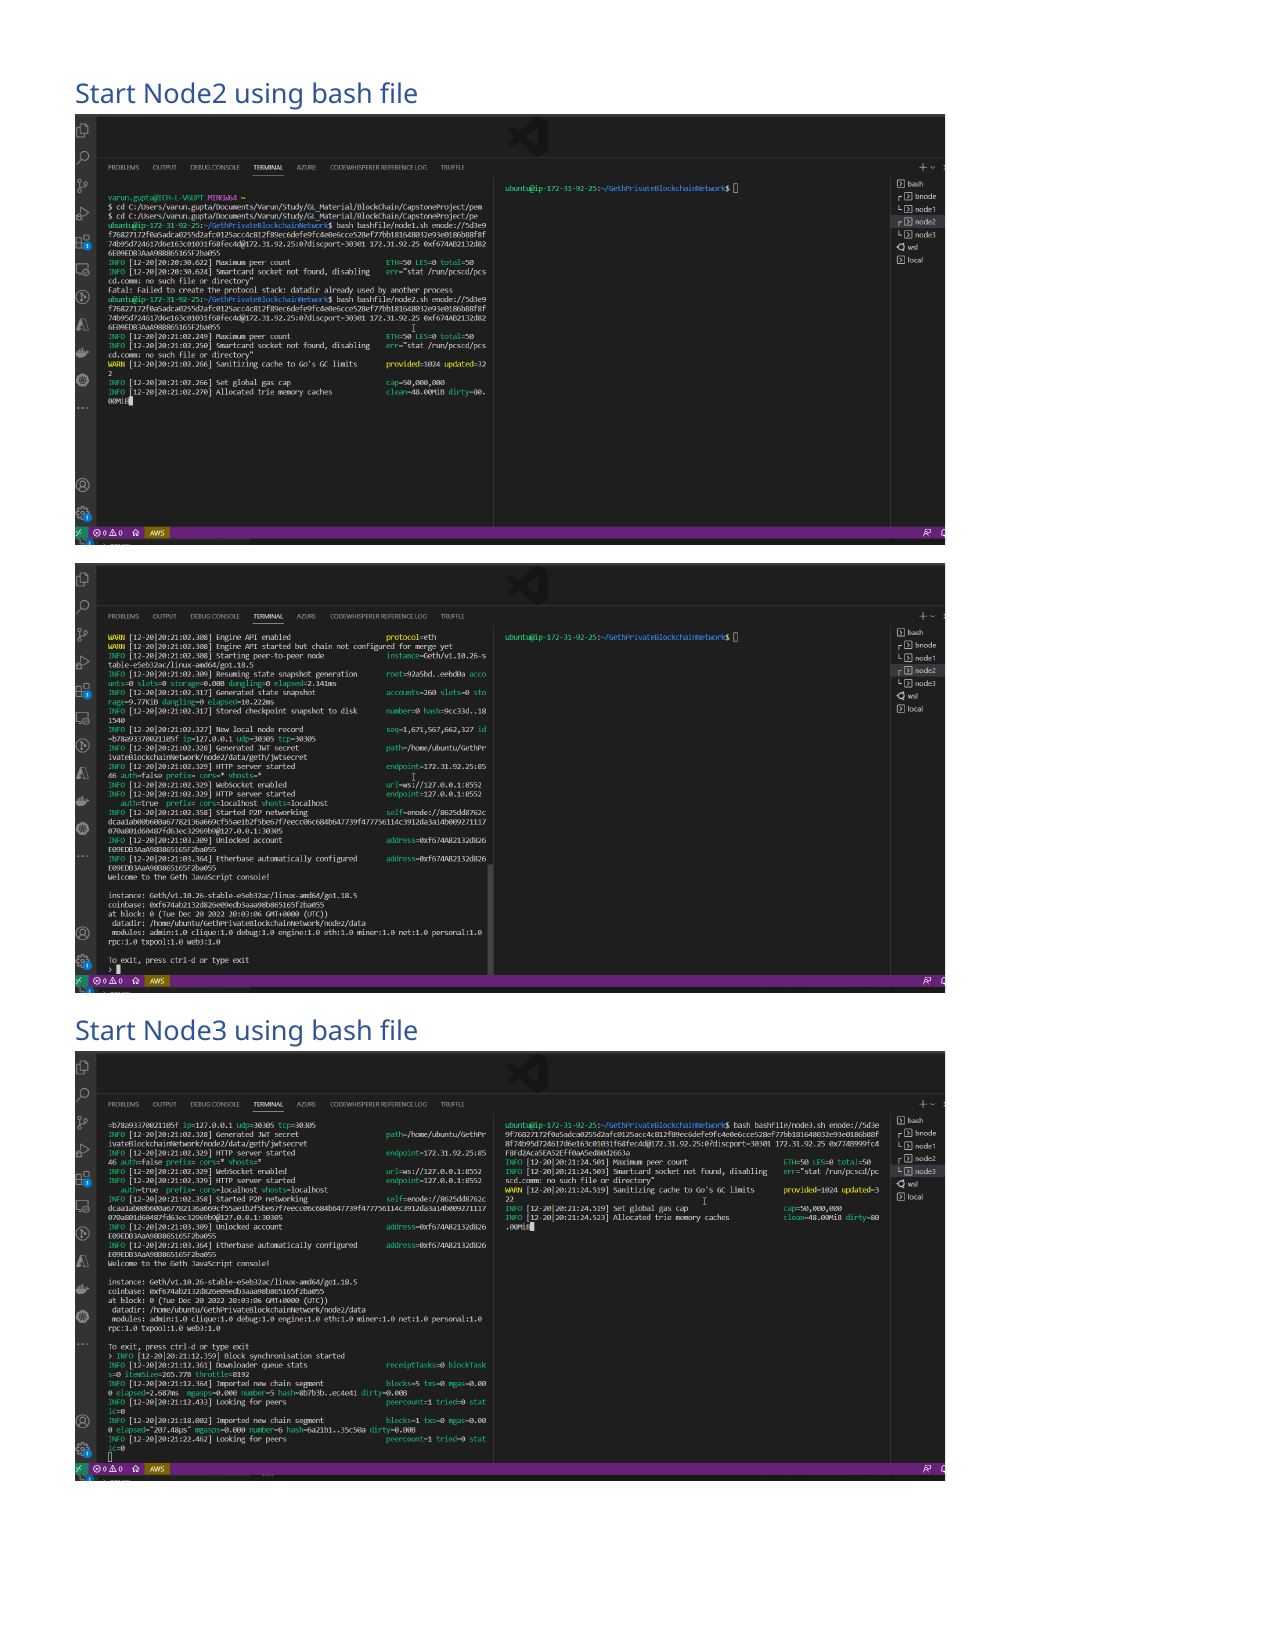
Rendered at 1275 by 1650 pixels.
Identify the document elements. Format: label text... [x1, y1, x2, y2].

subtitle Start Node3 using bash file [75, 1011, 1200, 1048]
subtitle Start Node2 using bash file [75, 75, 1200, 112]
picture [75, 563, 946, 993]
picture [75, 1051, 946, 1481]
picture [75, 114, 946, 545]
